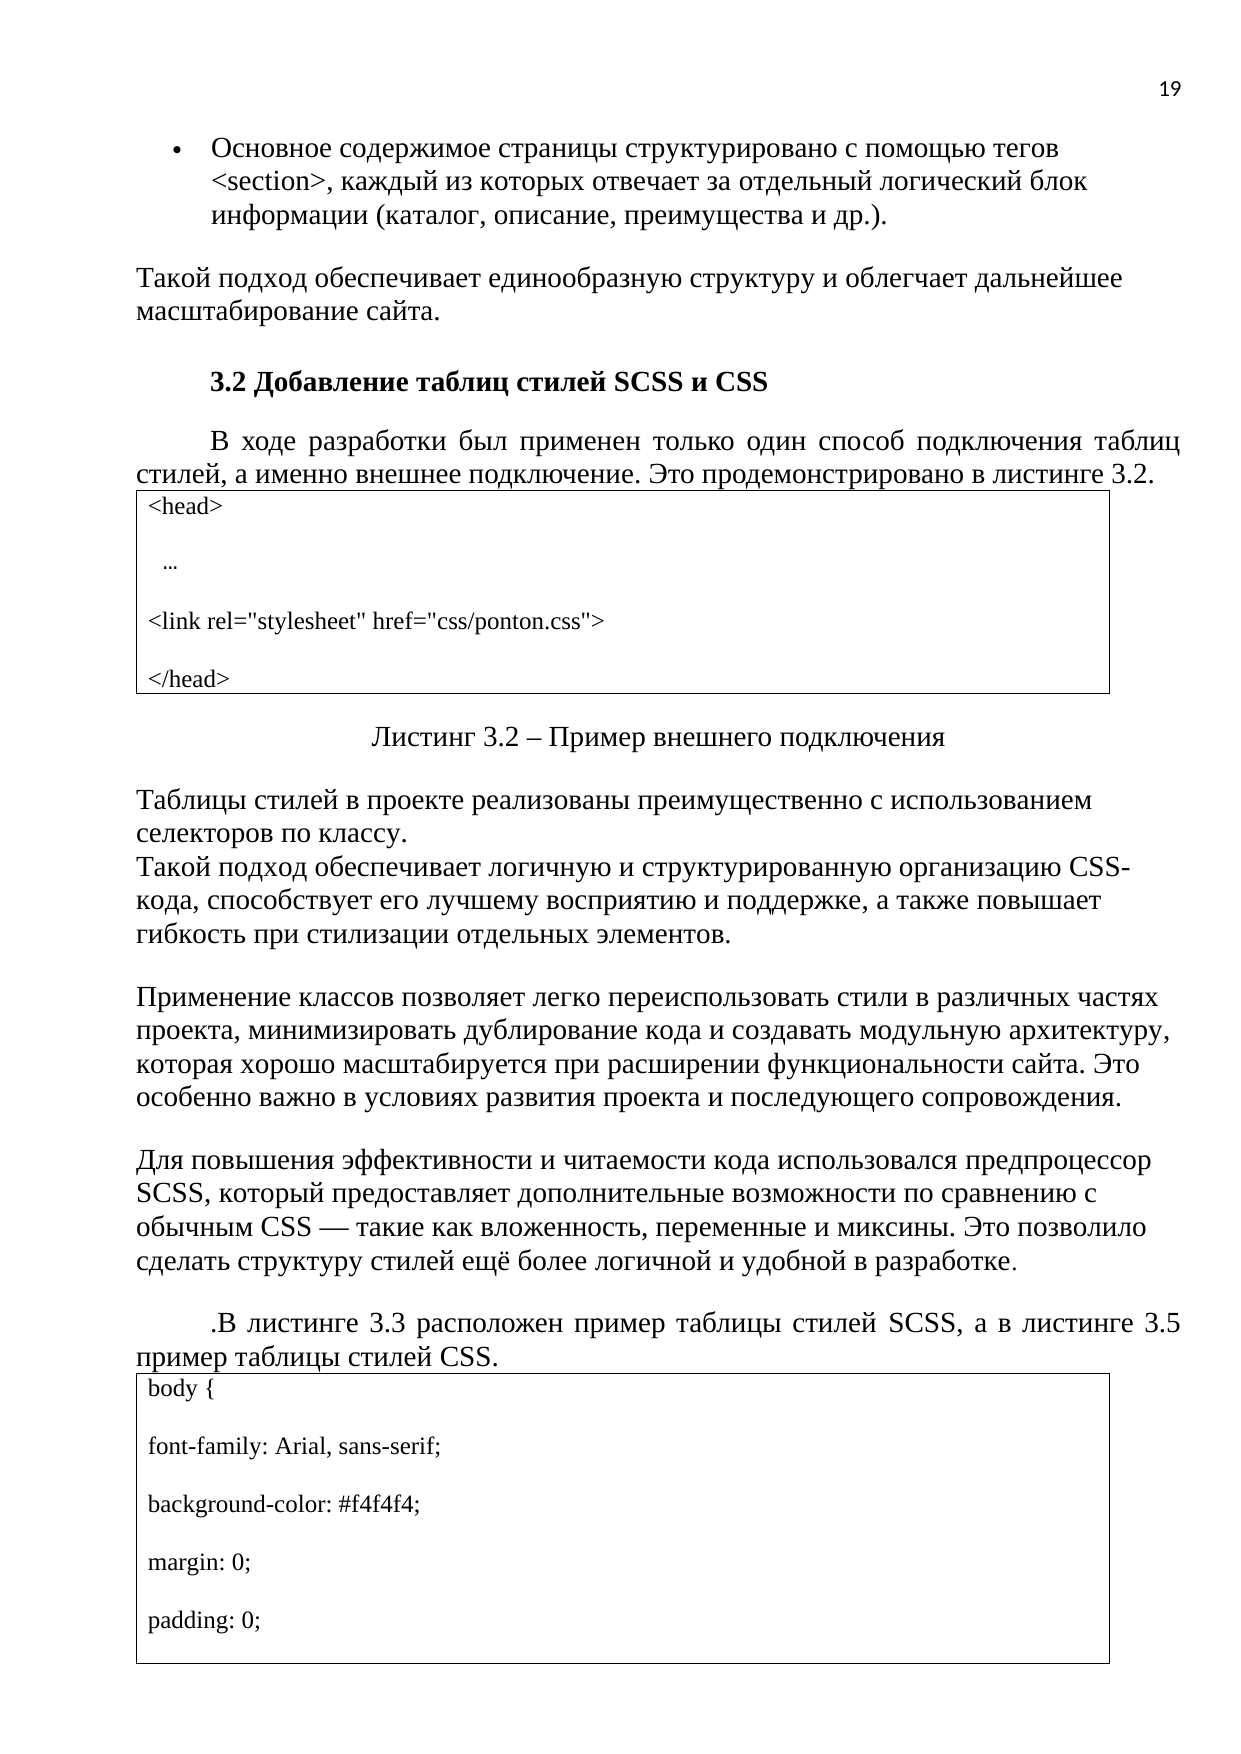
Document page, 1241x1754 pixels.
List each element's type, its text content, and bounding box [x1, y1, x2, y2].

table_header <head> … <link rel="stylesheet" href="css/ponton.css"> </head> [137, 491, 1109, 693]
text Для повышения эффективности и читаемости кода использовался предпроцессор SCSS, который предоставляет дополнительные возможности по сравнению с обычным CSS — такие как вложенность, переменные и миксины. Это позволило сделать структуру стилей ещё более логичной и удобной в разработке. [136, 1142, 1181, 1276]
text Такой подход обеспечивает единообразную структуру и облегчает дальнейшее масштабирование сайта. [136, 260, 1181, 327]
text Таблицы стилей в проекте реализованы преимущественно с использованием селекторов по классу. Такой подход обеспечивает логичную и структурированную организацию CSS-кода, способствует его лучшему восприятию и поддержке, а также повышает гибкость при стилизации отдельных элементов. [136, 782, 1181, 949]
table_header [137, 1374, 1109, 1663]
text В ходе разработки был применен только один способ подключения таблиц стилей, а именно внешнее подключение. Это продемонстрировано в листинге 3.2. [136, 423, 1181, 490]
list Основное содержимое страницы структурировано с помощью тегов <section>, каждый из которых отвечает за отдельный логический блок информации (каталог, описание, преимущества и др.). [173, 130, 1181, 231]
text Применение классов позволяет легко переиспользовать стили в различных частях проекта, минимизировать дублирование кода и создавать модульную архитектуру, которая хорошо масштабируется при расширении функциональности сайта. Это особенно важно в условиях развития проекта и последующего сопровождения. [136, 979, 1181, 1113]
text Листинг 3.2 – Пример внешнего подключения [136, 719, 1181, 753]
text 3.2 Добавление таблиц стилей SCSS и CSS [136, 364, 1181, 398]
text .В листинге 3.3 расположен пример таблицы стилей SCSS, а в листинге 3.5 пример таблицы стилей CSS. [136, 1305, 1181, 1372]
